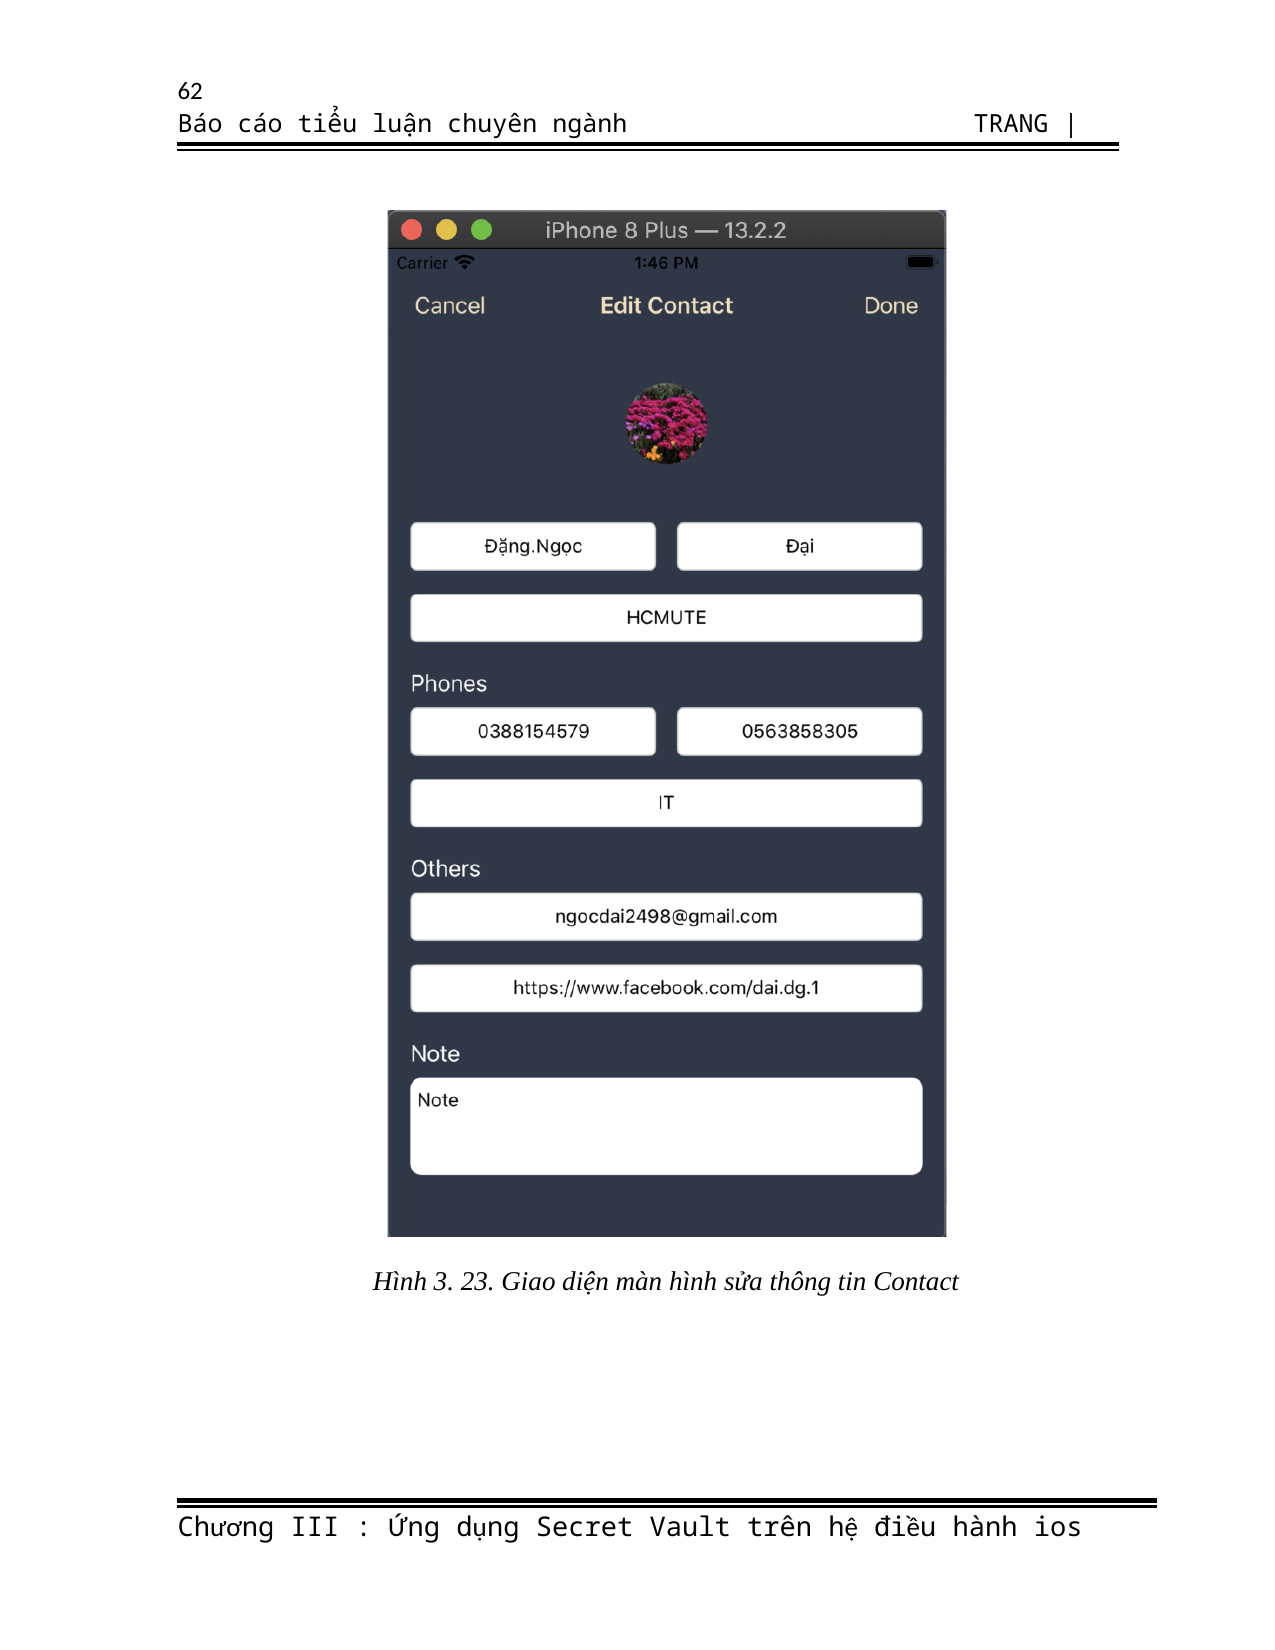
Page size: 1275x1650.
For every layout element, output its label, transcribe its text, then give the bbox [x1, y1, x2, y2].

text Hình 3. 23. Giao diện màn hình sửa thông tin Contact [177, 1265, 1157, 1296]
picture [387, 210, 947, 1237]
